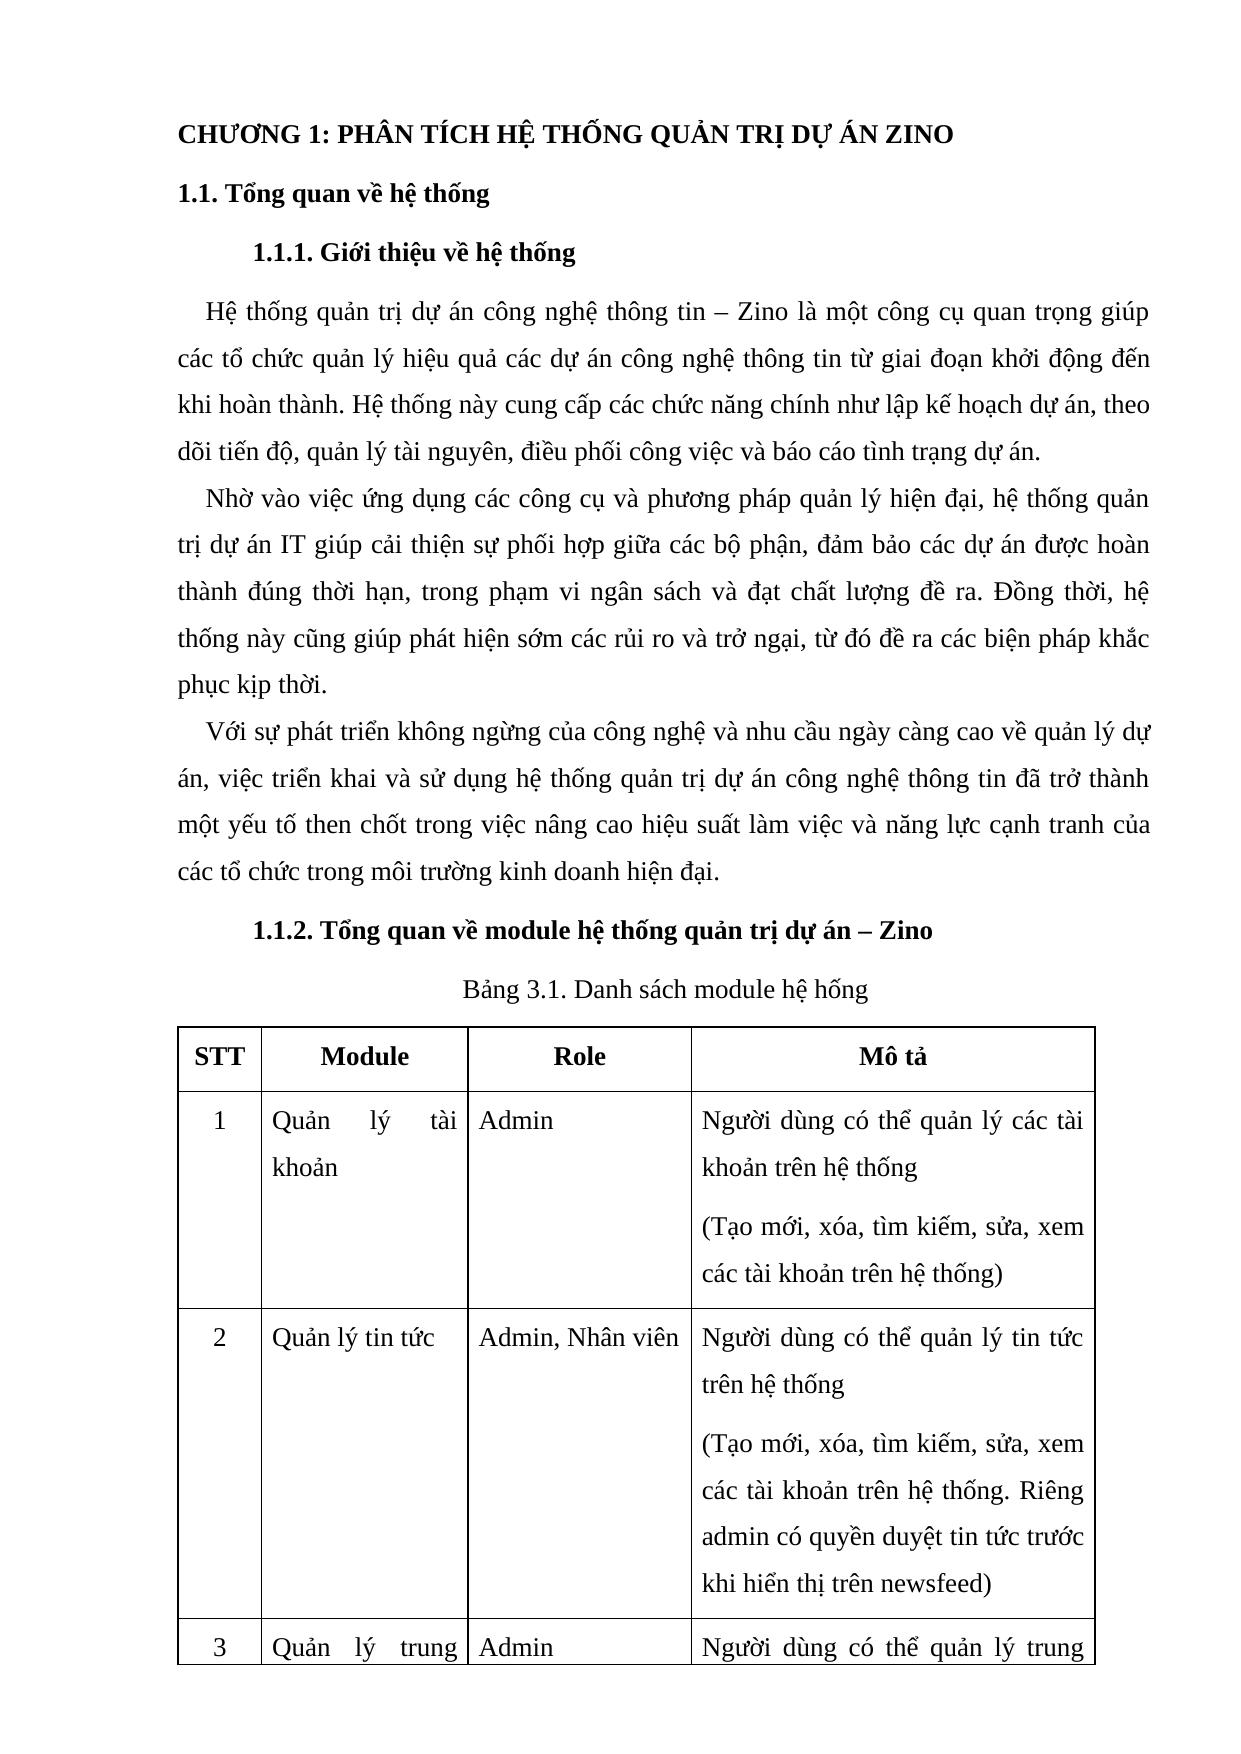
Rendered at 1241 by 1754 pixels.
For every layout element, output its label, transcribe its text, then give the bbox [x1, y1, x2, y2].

table_cell 2 [179, 1309, 261, 1618]
list Với sự phát triển không ngừng của công nghệ và nhu cầu ngày càng cao về quản lý dự án, việc triển khai và sử dụng hệ thống quản trị dự án công nghệ thông tin đã trở thành một yếu tố then chốt trong việc nâng cao hiệu suất làm việc và năng lực cạnh tranh của các tổ chức trong môi trường kinh doanh hiện đại. [177, 715, 1152, 886]
table_cell Admin [469, 1092, 691, 1307]
table_header Mô tả [692, 1028, 1094, 1091]
list Nhờ vào việc ứng dụng các công cụ và phương pháp quản lý hiện đại, hệ thống quản trị dự án IT giúp cải thiện sự phối hợp giữa các bộ phận, đảm bảo các dự án được hoàn thành đúng thời hạn, trong phạm vi ngân sách và đạt chất lượng đề ra. Đồng thời, hệ thống này cũng giúp phát hiện sớm các rủi ro và trở ngại, từ đó đề ra các biện pháp khắc phục kịp thời. [177, 482, 1152, 700]
subtitle 1.1.2. Tổng quan về module hệ thống quản trị dự án – Zino [177, 914, 1152, 946]
table_cell Quản lý tài khoản [262, 1092, 467, 1307]
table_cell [692, 1619, 1094, 1664]
table_cell Quản lý tin tức [262, 1309, 467, 1618]
table_header Module [262, 1028, 467, 1091]
table_cell 3 [179, 1619, 261, 1664]
subtitle 1.1. Tổng quan về hệ thống [177, 177, 1152, 208]
table_cell Người dùng có thể quản lý các tài khoản trên hệ thống (Tạo mới, xóa, tìm kiếm, sửa, xem các tài khoản trên hệ thống) [692, 1092, 1094, 1307]
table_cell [262, 1619, 467, 1664]
table_cell Người dùng có thể quản lý tin tức trên hệ thống (Tạo mới, xóa, tìm kiếm, sửa, xem các tài khoản trên hệ thống. Riêng admin có quyền duyệt tin tức trước khi hiển thị trên newsfeed) [692, 1309, 1094, 1618]
table_header Role [469, 1028, 691, 1091]
subtitle CHƯƠNG 1: PHÂN TÍCH HỆ THỐNG QUẢN TRỊ DỰ ÁN ZINO [177, 118, 1152, 149]
table_cell Admin, Nhân viên [469, 1309, 691, 1618]
list Hệ thống quản trị dự án công nghệ thông tin – Zino là một công cụ quan trọng giúp các tổ chức quản lý hiệu quả các dự án công nghệ thông tin từ giai đoạn khởi động đến khi hoàn thành. Hệ thống này cung cấp các chức năng chính như lập kế hoạch dự án, theo dõi tiến độ, quản lý tài nguyên, điều phối công việc và báo cáo tình trạng dự án. [177, 295, 1152, 466]
table_cell 1 [179, 1092, 261, 1307]
text Bảng 3.1. Danh sách module hệ hống [177, 973, 1152, 1005]
subtitle 1.1.1. Giới thiệu về hệ thống [177, 236, 1152, 267]
table_cell Admin [469, 1619, 691, 1664]
table_header STT [179, 1028, 261, 1091]
